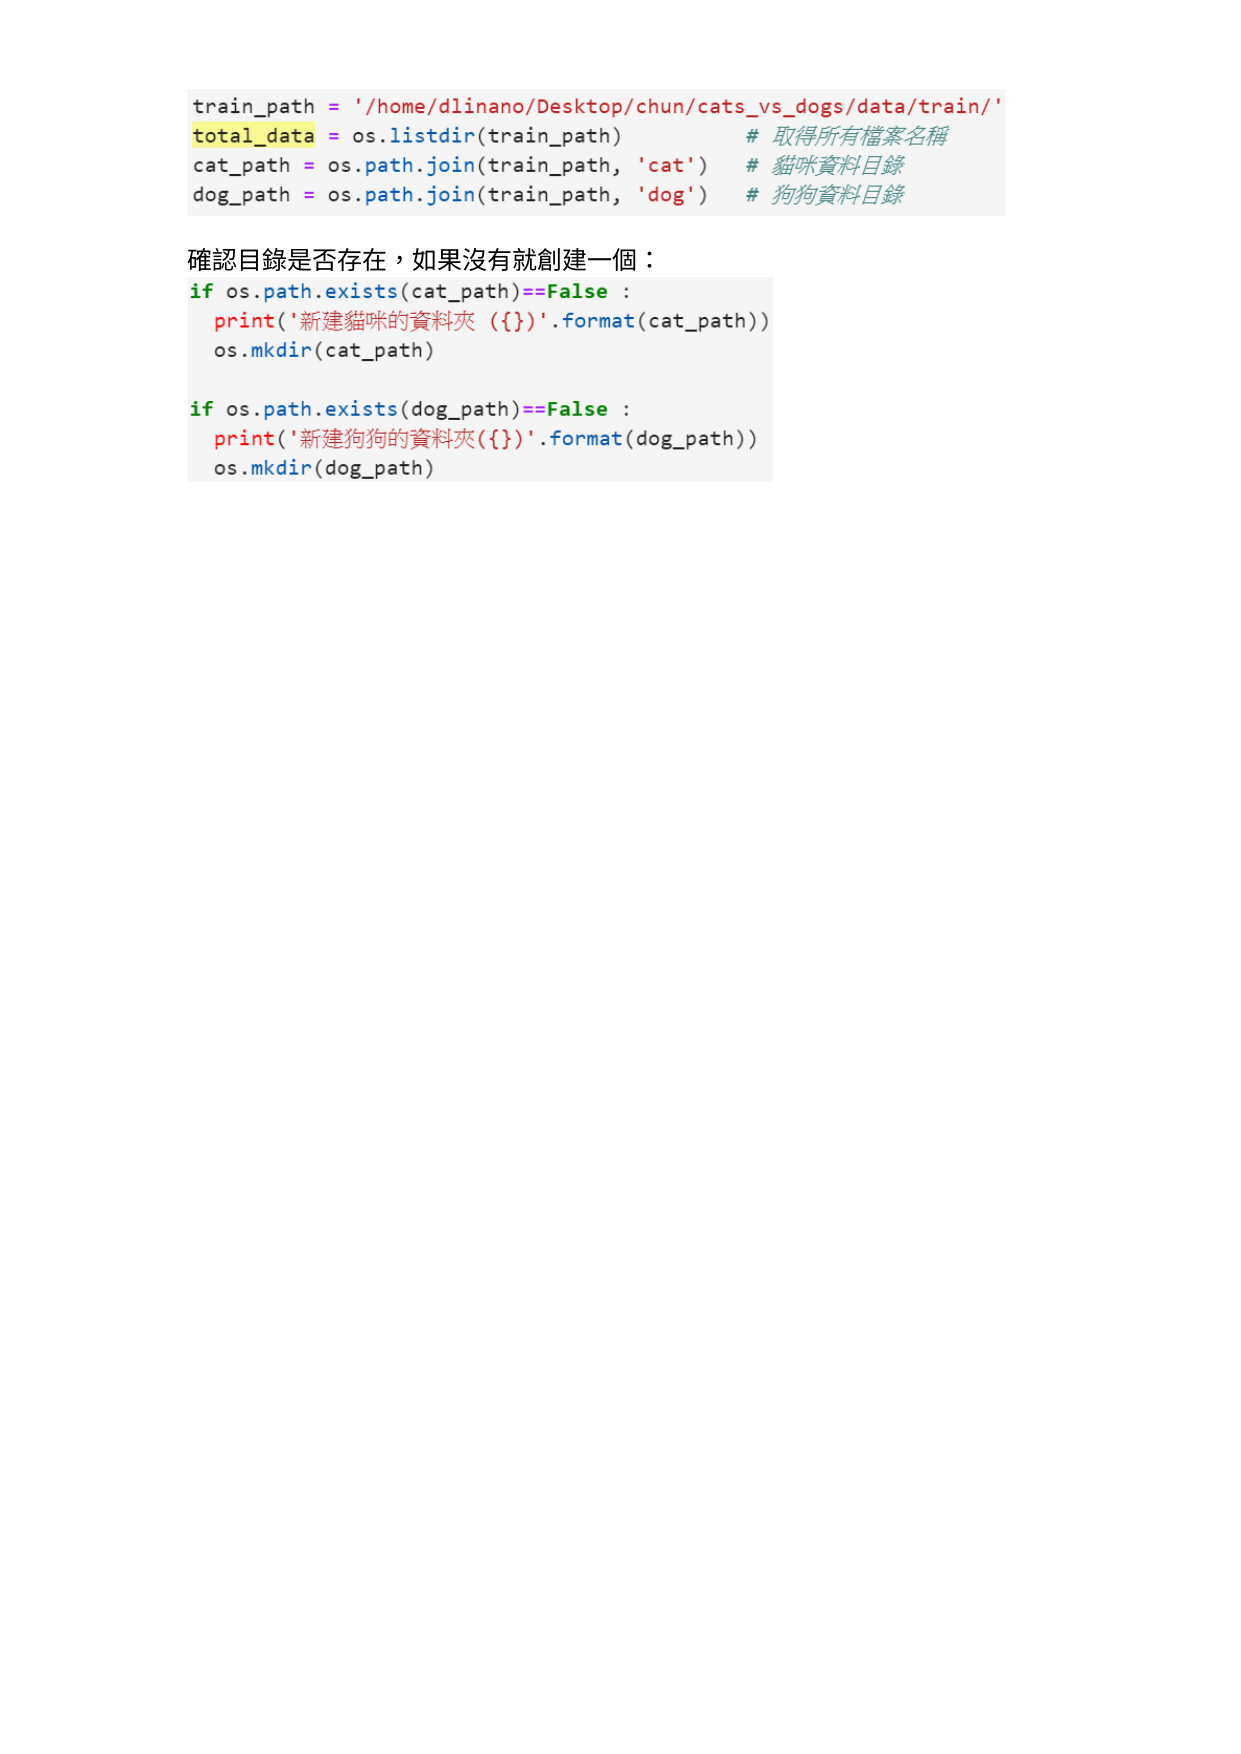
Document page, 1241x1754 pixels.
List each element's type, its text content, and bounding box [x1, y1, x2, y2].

picture [187, 277, 773, 482]
picture [187, 89, 1006, 216]
text 確認目錄是否存在，如果沒有就創建一個： [187, 239, 1053, 277]
